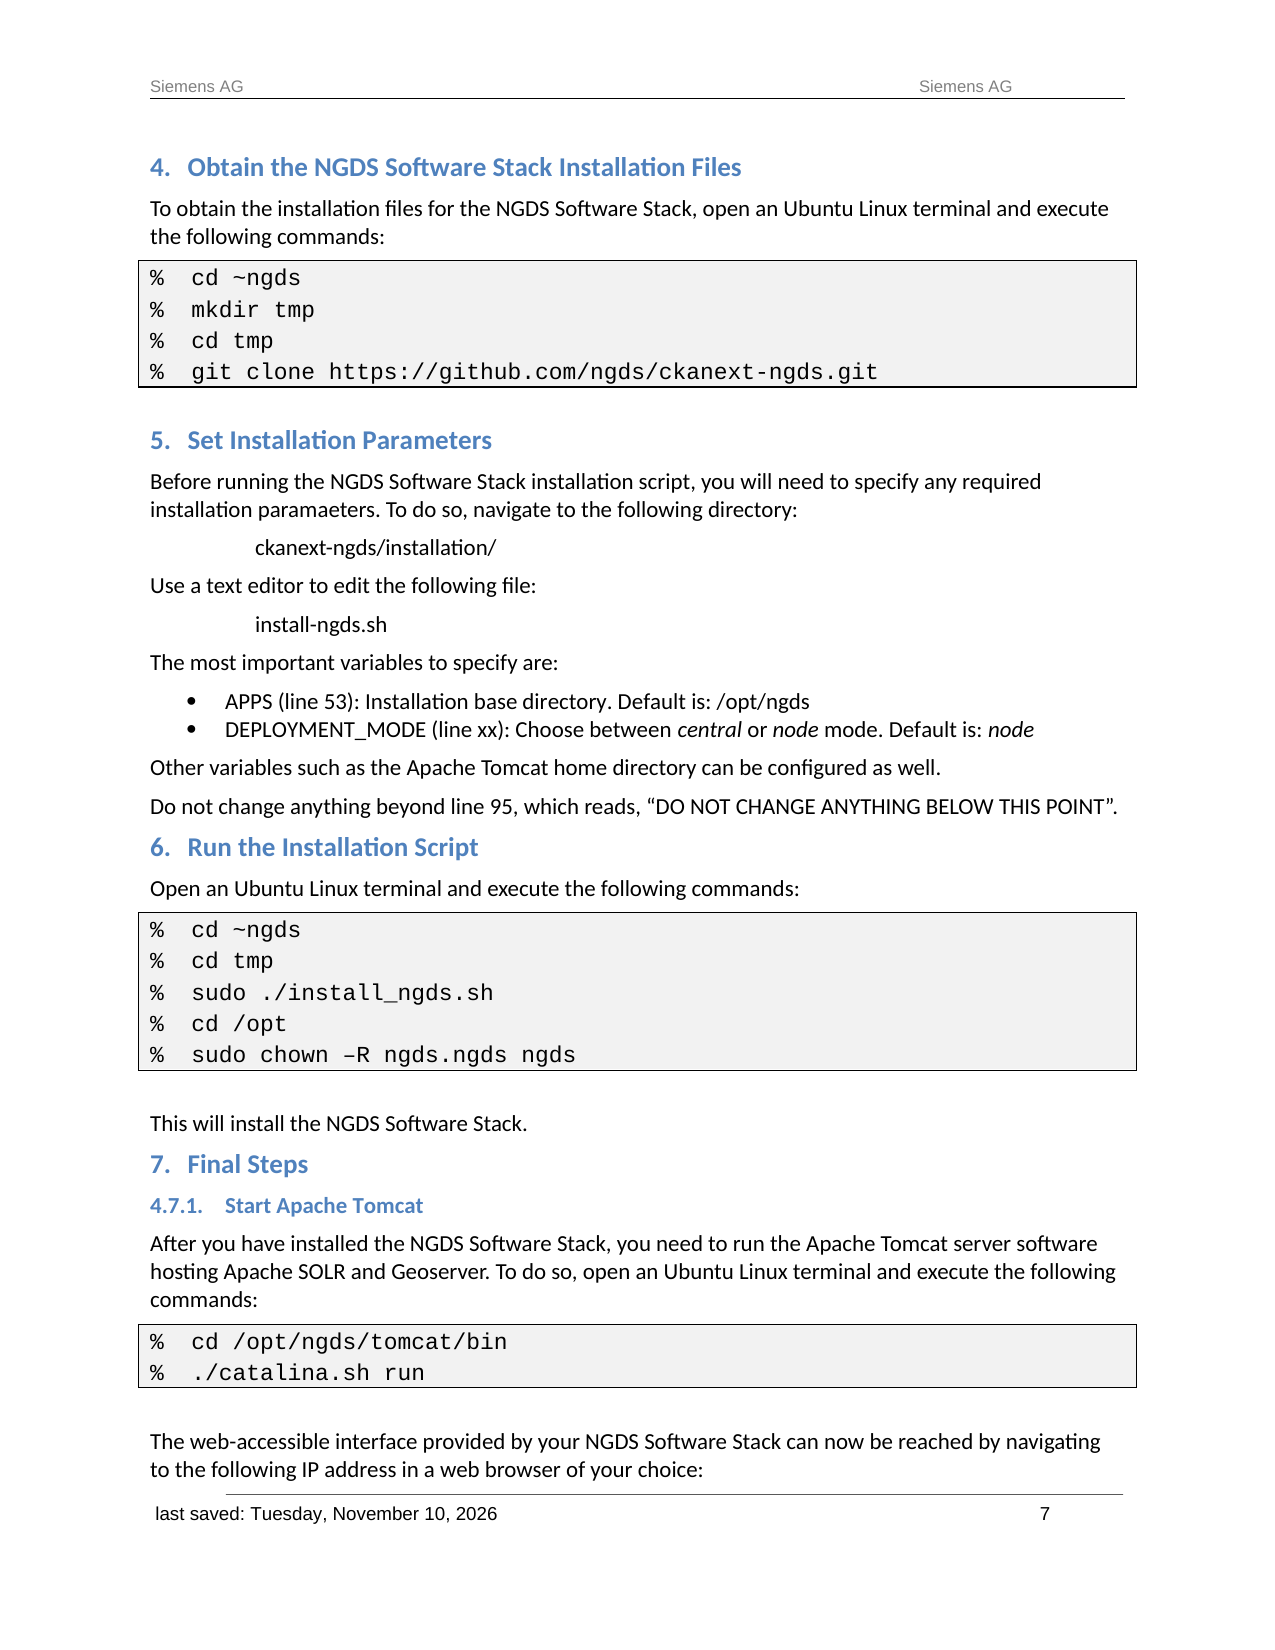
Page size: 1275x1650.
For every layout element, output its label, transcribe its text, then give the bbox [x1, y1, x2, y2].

subtitle Final Steps [150, 1147, 1125, 1180]
table_header % cd /opt/ngds/tomcat/bin % ./catalina.sh run [139, 1325, 1136, 1387]
text Before running the NGDS Software Stack installation script, you will need to specify any required installation paramaeters. To do so, navigate to the following directory: [150, 467, 1125, 523]
text Do not change anything beyond line 95, which reads, “DO NOT CHANGE ANYTHING BELOW THIS POINT”. [150, 792, 1125, 820]
list APPS (line 53): Installation base directory. Default is: /opt/ngds [187, 687, 1125, 715]
subtitle Set Installation Parameters [150, 423, 1125, 456]
text The web-accessible interface provided by your NGDS Software Stack can now be reached by navigating to the following IP address in a web browser of your choice: [150, 1427, 1125, 1483]
text Use a text editor to edit the following file: [150, 572, 1125, 600]
subtitle Start Apache Tomcat [150, 1191, 1125, 1219]
text To obtain the installation files for the NGDS Software Stack, open an Ubuntu Linux terminal and execute the following commands: [150, 194, 1125, 250]
text Open an Ubuntu Linux terminal and execute the following commands: [150, 874, 1125, 902]
table_header % cd ~ngds % mkdir tmp % cd tmp % git clone https://github.com/ngds/ckanext-ngds.git [139, 261, 1136, 386]
text Other variables such as the Apache Tomcat home directory can be configured as well. [150, 753, 1125, 781]
text The most important variables to specify are: [150, 648, 1125, 677]
subtitle Obtain the NGDS Software Stack Installation Files [150, 151, 1125, 183]
text install-ngds.sh [150, 610, 1125, 638]
text This will install the NGDS Software Stack. [150, 1109, 1125, 1137]
text ckanext-ngds/installation/ [150, 533, 1125, 561]
text After you have installed the NGDS Software Stack, you need to run the Apache Tomcat server software hosting Apache SOLR and Geoserver. To do so, open an Ubuntu Linux terminal and execute the following commands: [150, 1229, 1125, 1313]
list DEPLOYMENT_MODE (line xx): Choose between central or node mode. Default is: node [187, 715, 1125, 743]
subtitle Run the Installation Script [150, 830, 1125, 863]
table_header % cd ~ngds % cd tmp % sudo ./install_ngds.sh % cd /opt % sudo chown –R ngds.ngds ngds [139, 913, 1136, 1069]
